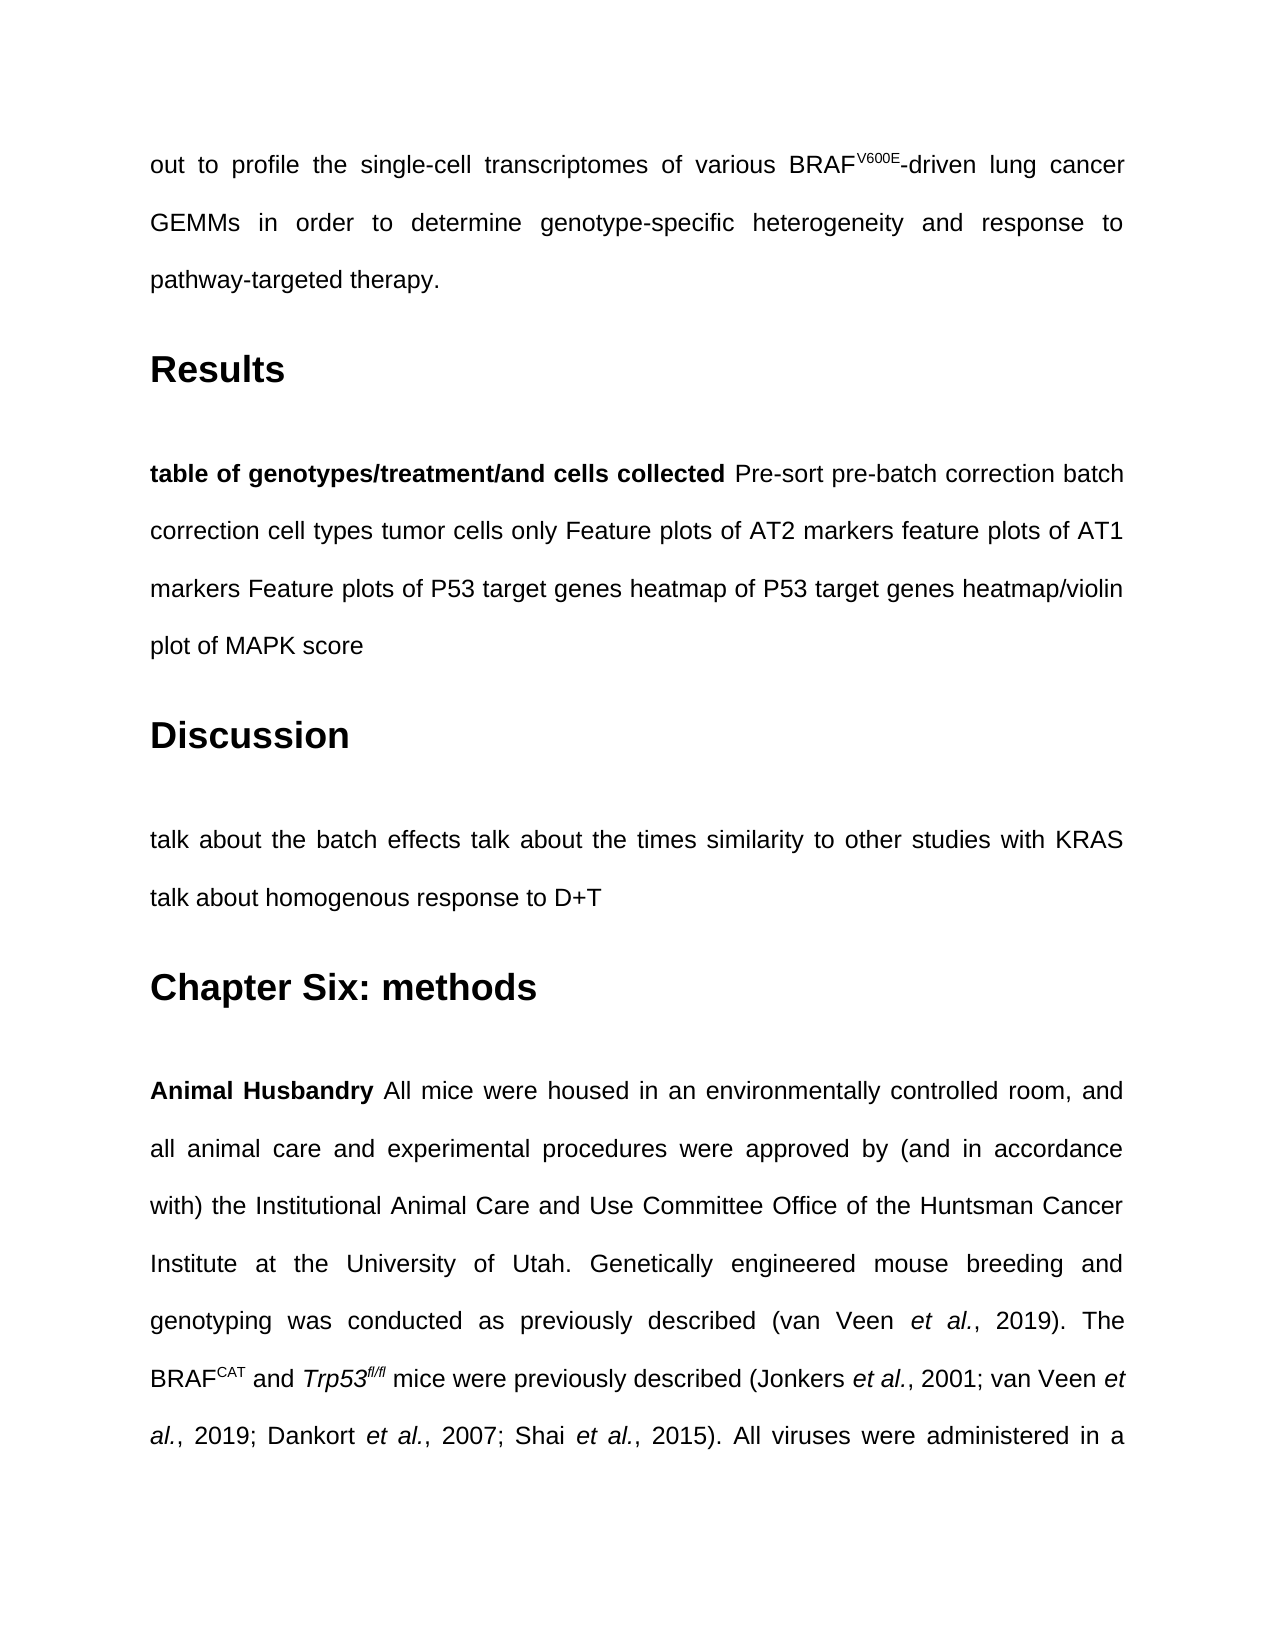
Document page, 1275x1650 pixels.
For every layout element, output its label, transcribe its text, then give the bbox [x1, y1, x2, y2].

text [150, 150, 1125, 294]
subtitle Results [150, 347, 1125, 391]
text table of genotypes/treatment/and cells collected Pre-sort pre-batch correction batch correction cell types tumor cells only Feature plots of AT2 markers feature plots of AT1 markers Feature plots of P53 target genes heatmap of P53 target genes heatmap/violin plot of MAPK score [150, 459, 1125, 660]
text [150, 1076, 1125, 1450]
subtitle Chapter Six: methods [150, 965, 1125, 1008]
subtitle Discussion [150, 714, 1125, 757]
text talk about the batch effects talk about the times similarity to other studies with KRAS talk about homogenous response to D+T [150, 825, 1125, 911]
